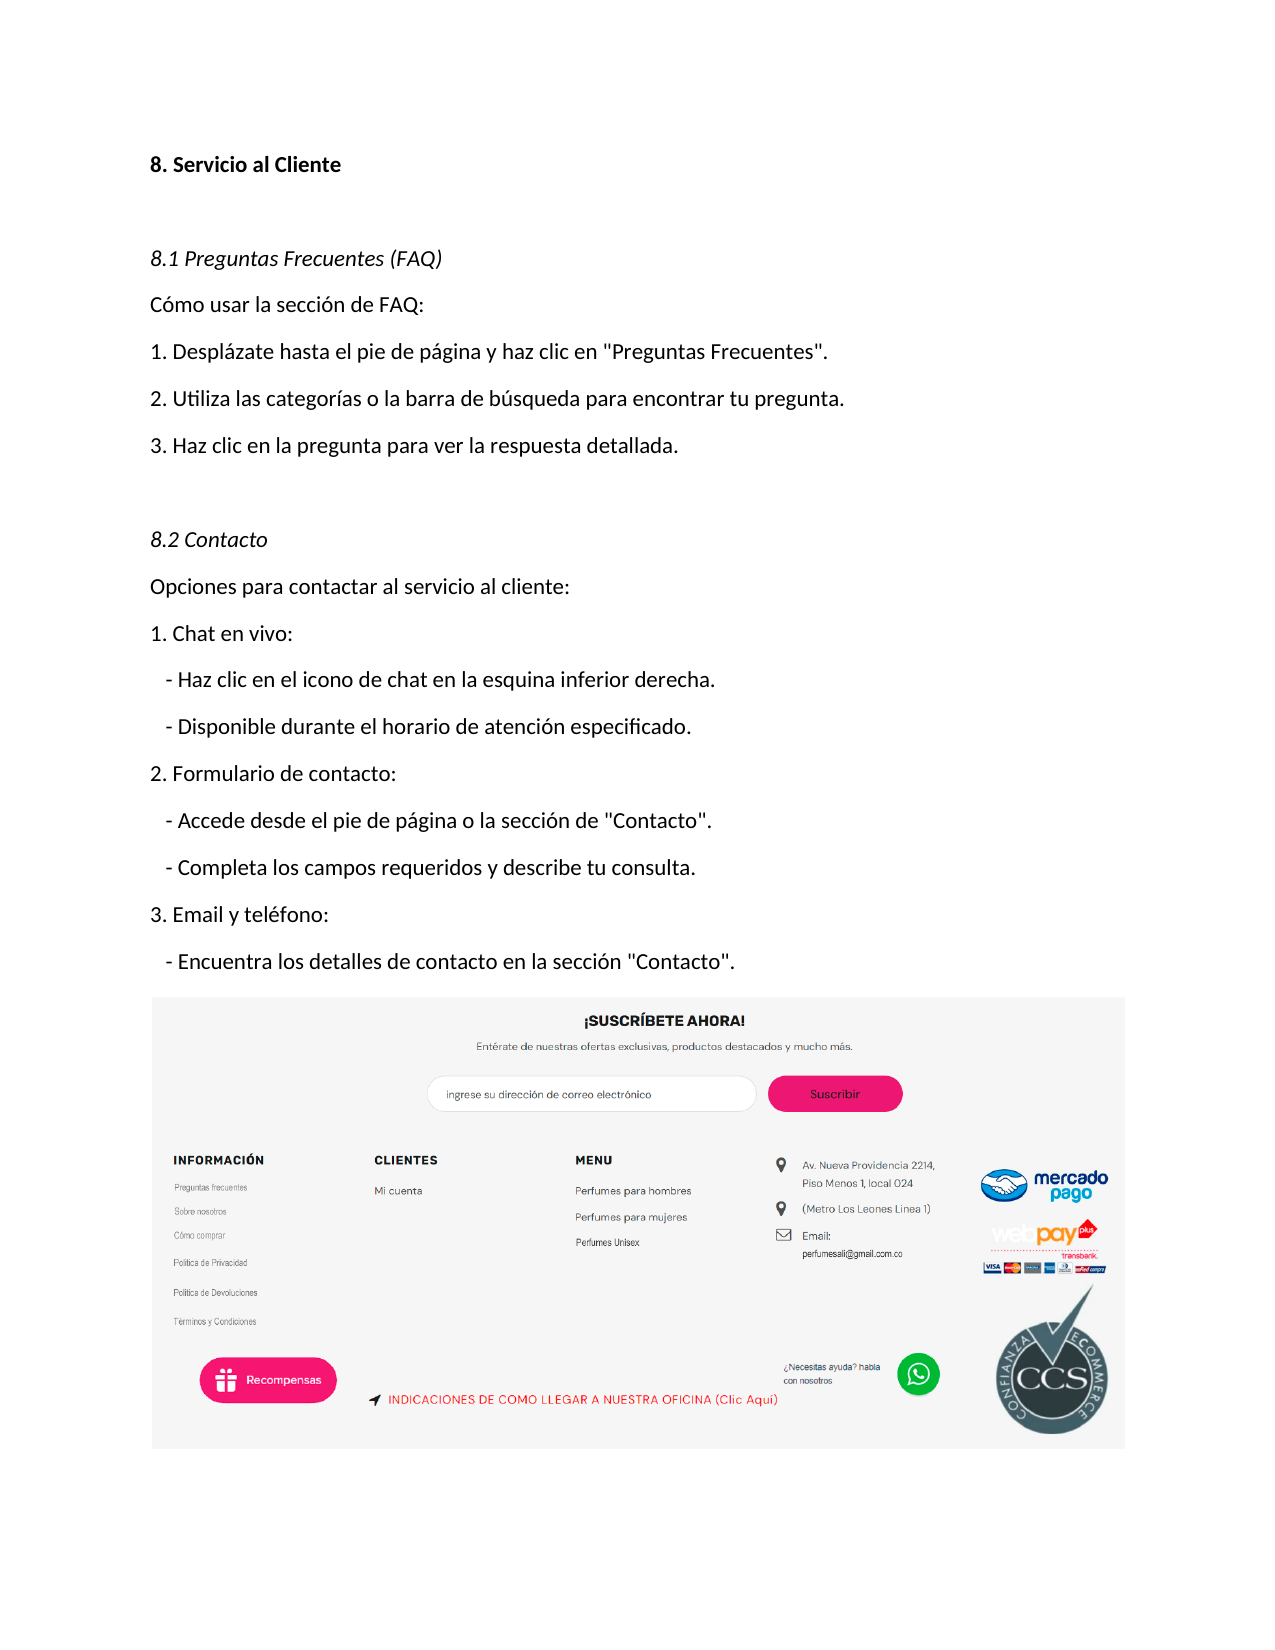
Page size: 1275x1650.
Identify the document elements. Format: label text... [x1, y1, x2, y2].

picture [150, 993, 1125, 1451]
text 3. Email y teléfono: [150, 900, 1125, 928]
text 8.2 Contacto [150, 525, 1125, 553]
text 2. Utiliza las categorías o la barra de búsqueda para encontrar tu pregunta. [150, 384, 1125, 412]
text 1. Desplázate hasta el pie de página y haz clic en "Preguntas Frecuentes". [150, 337, 1125, 366]
text - Encuentra los detalles de contacto en la sección "Contacto". [150, 947, 1125, 975]
text 3. Haz clic en la pregunta para ver la respuesta detallada. [150, 431, 1125, 459]
text - Completa los campos requeridos y describe tu consulta. [150, 853, 1125, 881]
text 2. Formulario de contacto: [150, 759, 1125, 787]
text 8.1 Preguntas Frecuentes (FAQ) [150, 244, 1125, 272]
text - Haz clic en el icono de chat en la esquina inferior derecha. [150, 666, 1125, 694]
text - Accede desde el pie de página o la sección de "Contacto". [150, 806, 1125, 834]
text - Disponible durante el horario de atención especificado. [150, 712, 1125, 741]
text 8. Servicio al Cliente [150, 150, 1125, 178]
text Opciones para contactar al servicio al cliente: [150, 572, 1125, 600]
text 1. Chat en vivo: [150, 619, 1125, 647]
text Cómo usar la sección de FAQ: [150, 291, 1125, 319]
